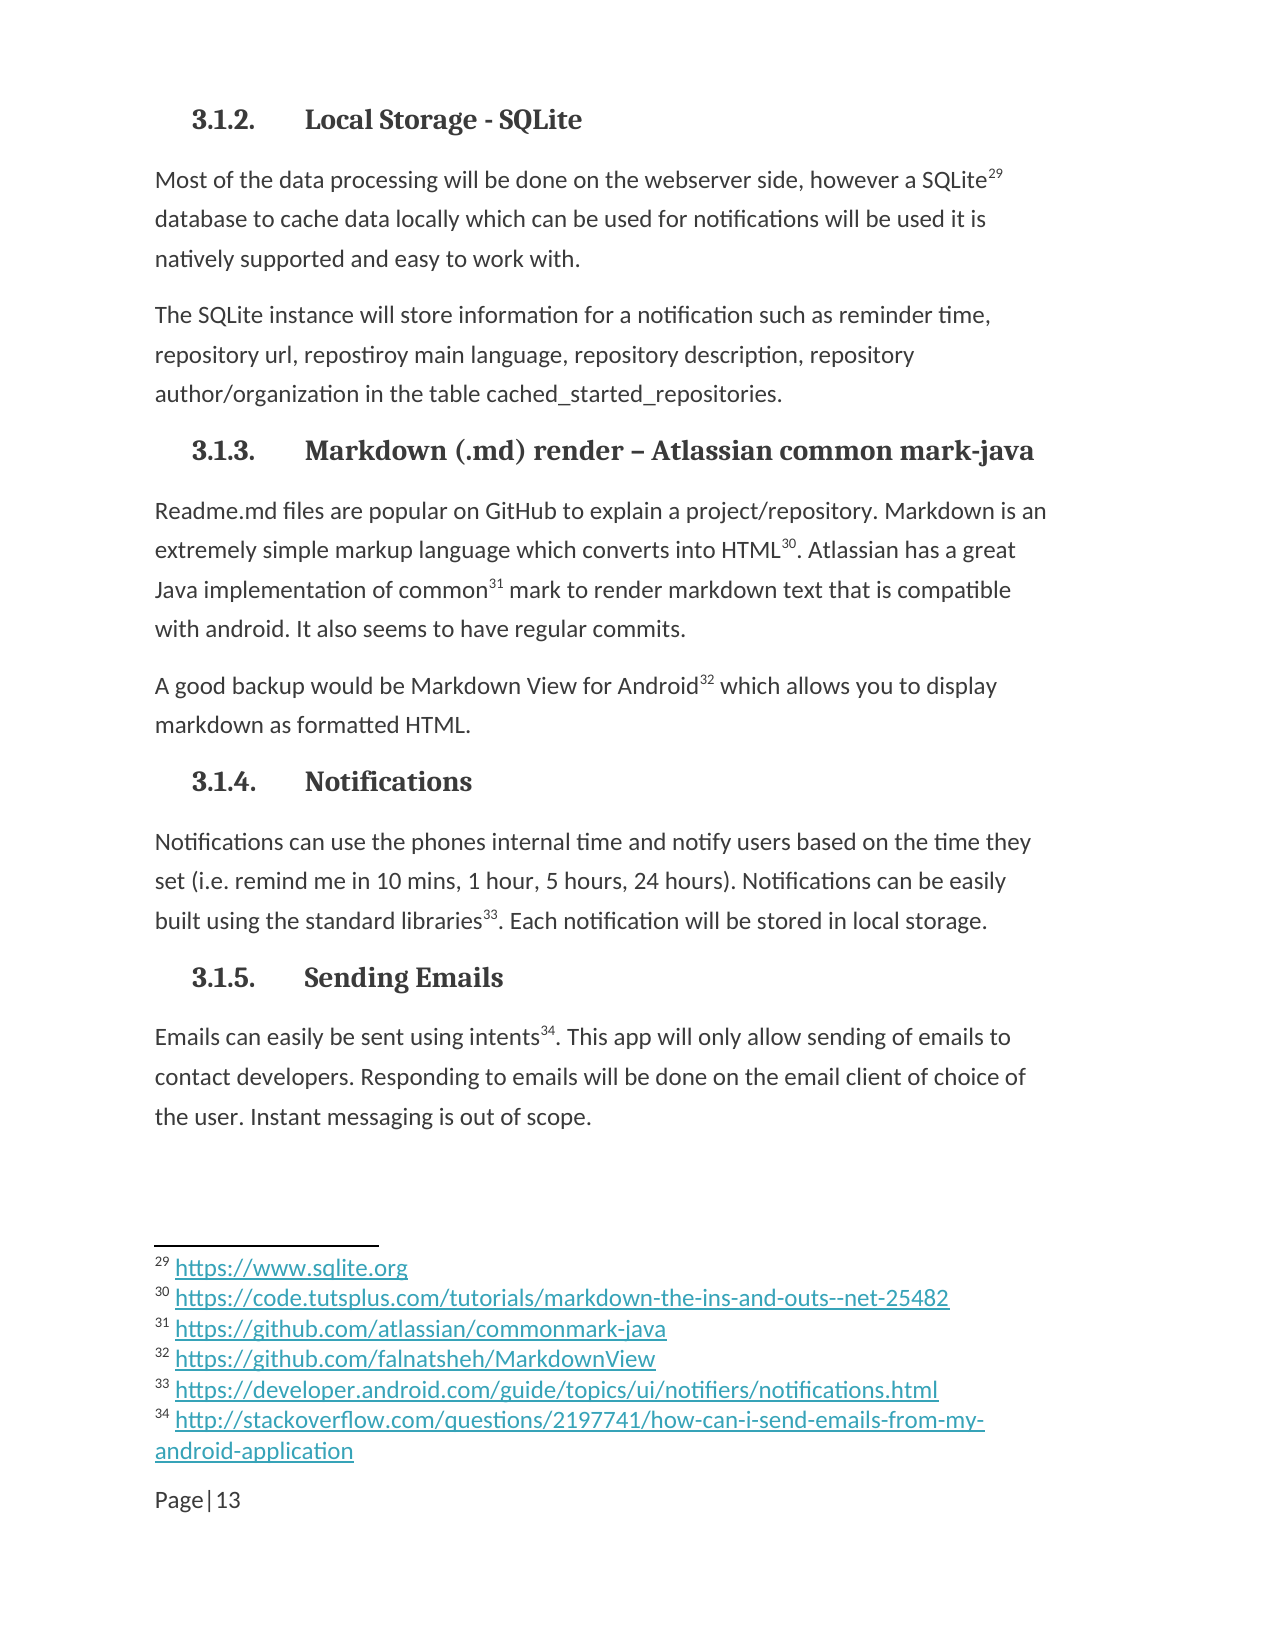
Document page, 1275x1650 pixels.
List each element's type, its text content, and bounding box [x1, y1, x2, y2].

text A good backup would be Markdown View for Android which allows you to display markdown as formatted HTML. [154, 670, 1048, 740]
text Emails can easily be sent using intents. This app will only allow sending of emails to contact developers. Responding to emails will be done on the email client of choice of the user. Instant messaging is out of scope. [154, 1021, 1048, 1131]
subtitle Sending Emails [192, 961, 1048, 995]
text Readme.md files are popular on GitHub to explain a project/repository. Markdown is an extremely simple markup language which converts into HTML. Atlassian has a great Java implementation of common mark to render markdown text that is compatible with android. It also seems to have regular commits. [154, 495, 1048, 644]
text The SQLite instance will store information for a notification such as reminder time, repository url, repostiroy main language, repository description, repository author/organization in the table cached_started_repositories. [154, 299, 1048, 409]
text Most of the data processing will be done on the webserver side, however a SQLite database to cache data locally which can be used for notifications will be used it is natively supported and easy to work with. [154, 164, 1048, 273]
subtitle Notifications [192, 766, 1048, 799]
subtitle Local Storage - SQLite [192, 103, 1048, 137]
text Notifications can use the phones internal time and notify users based on the time they set (i.e. remind me in 10 mins, 1 hour, 5 hours, 24 hours). Notifications can be easily built using the standard libraries. Each notification will be stored in local storage. [154, 826, 1048, 936]
subtitle Markdown (.md) render – Atlassian common mark-java [192, 434, 1048, 468]
